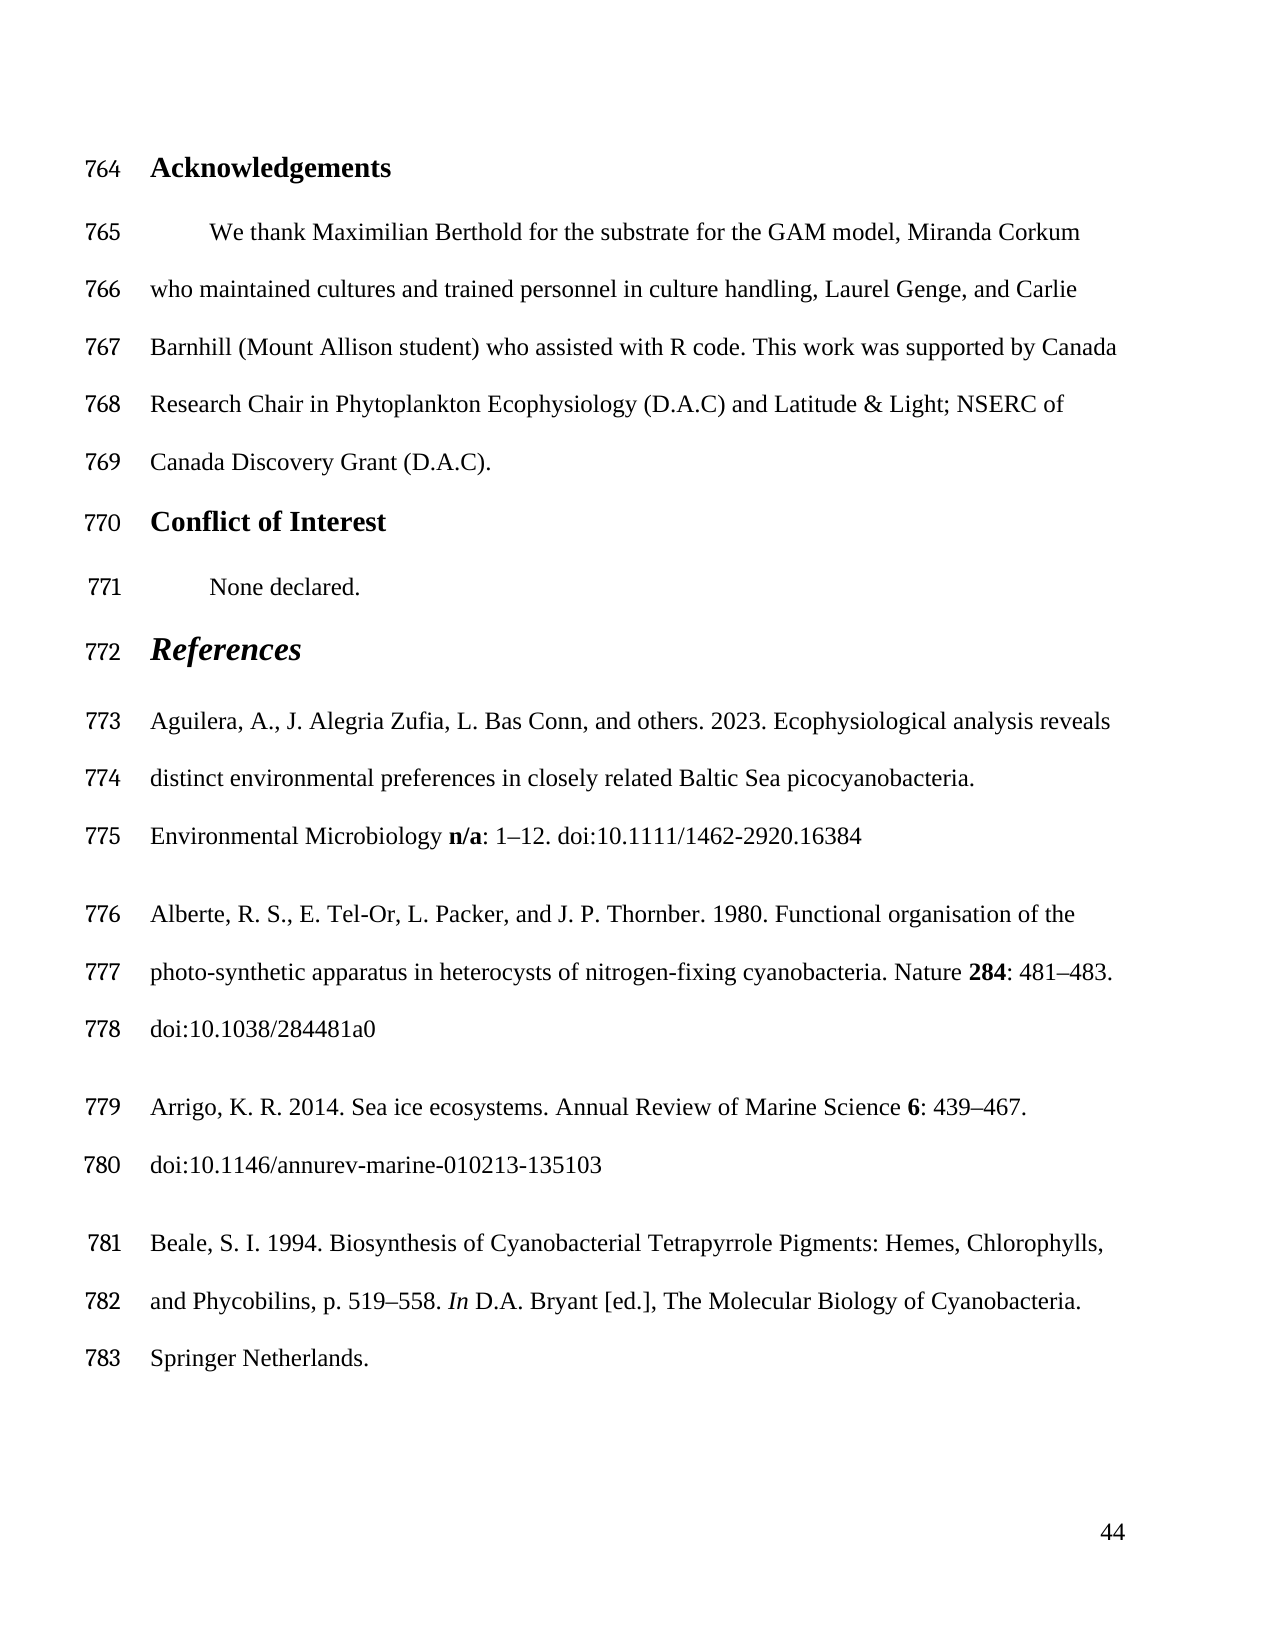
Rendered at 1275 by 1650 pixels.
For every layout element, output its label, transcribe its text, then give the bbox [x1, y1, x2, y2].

subtitle Conflict of Interest [150, 504, 1125, 538]
text None declared. [150, 572, 1125, 600]
text Arrigo, K. R. 2014. Sea ice ecosystems. Annual Review of Marine Science 6: 439–467. doi:10.1146/annurev-marine-010213-135103 [150, 1092, 1125, 1179]
text We thank Maximilian Berthold for the substrate for the GAM model, Miranda Corkum who maintained cultures and trained personnel in culture handling, Laurel Genge, and Carlie Barnhill (Mount Allison student) who assisted with R code. This work was supported by Canada Research Chair in Phytoplankton Ecophysiology (D.A.C) and Latitude & Light; NSERC of Canada Discovery Grant (D.A.C). [150, 217, 1125, 476]
subtitle References [150, 629, 1125, 667]
text Alberte, R. S., E. Tel-Or, L. Packer, and J. P. Thornber. 1980. Functional organisation of the photo-synthetic apparatus in heterocysts of nitrogen-fixing cyanobacteria. Nature 284: 481–483. doi:10.1038/284481a0 [150, 899, 1125, 1043]
text Beale, S. I. 1994. Biosynthesis of Cyanobacterial Tetrapyrrole Pigments: Hemes, Chlorophylls, and Phycobilins, p. 519–558. In D.A. Bryant [ed.], The Molecular Biology of Cyanobacteria. Springer Netherlands. [150, 1228, 1125, 1372]
subtitle Acknowledgements [150, 150, 1125, 183]
text Aguilera, A., J. Alegria Zufia, L. Bas Conn, and others. 2023. Ecophysiological analysis reveals distinct environmental preferences in closely related Baltic Sea picocyanobacteria. Environmental Microbiology n/a: 1–12. doi:10.1111/1462-2920.16384 [150, 706, 1125, 849]
